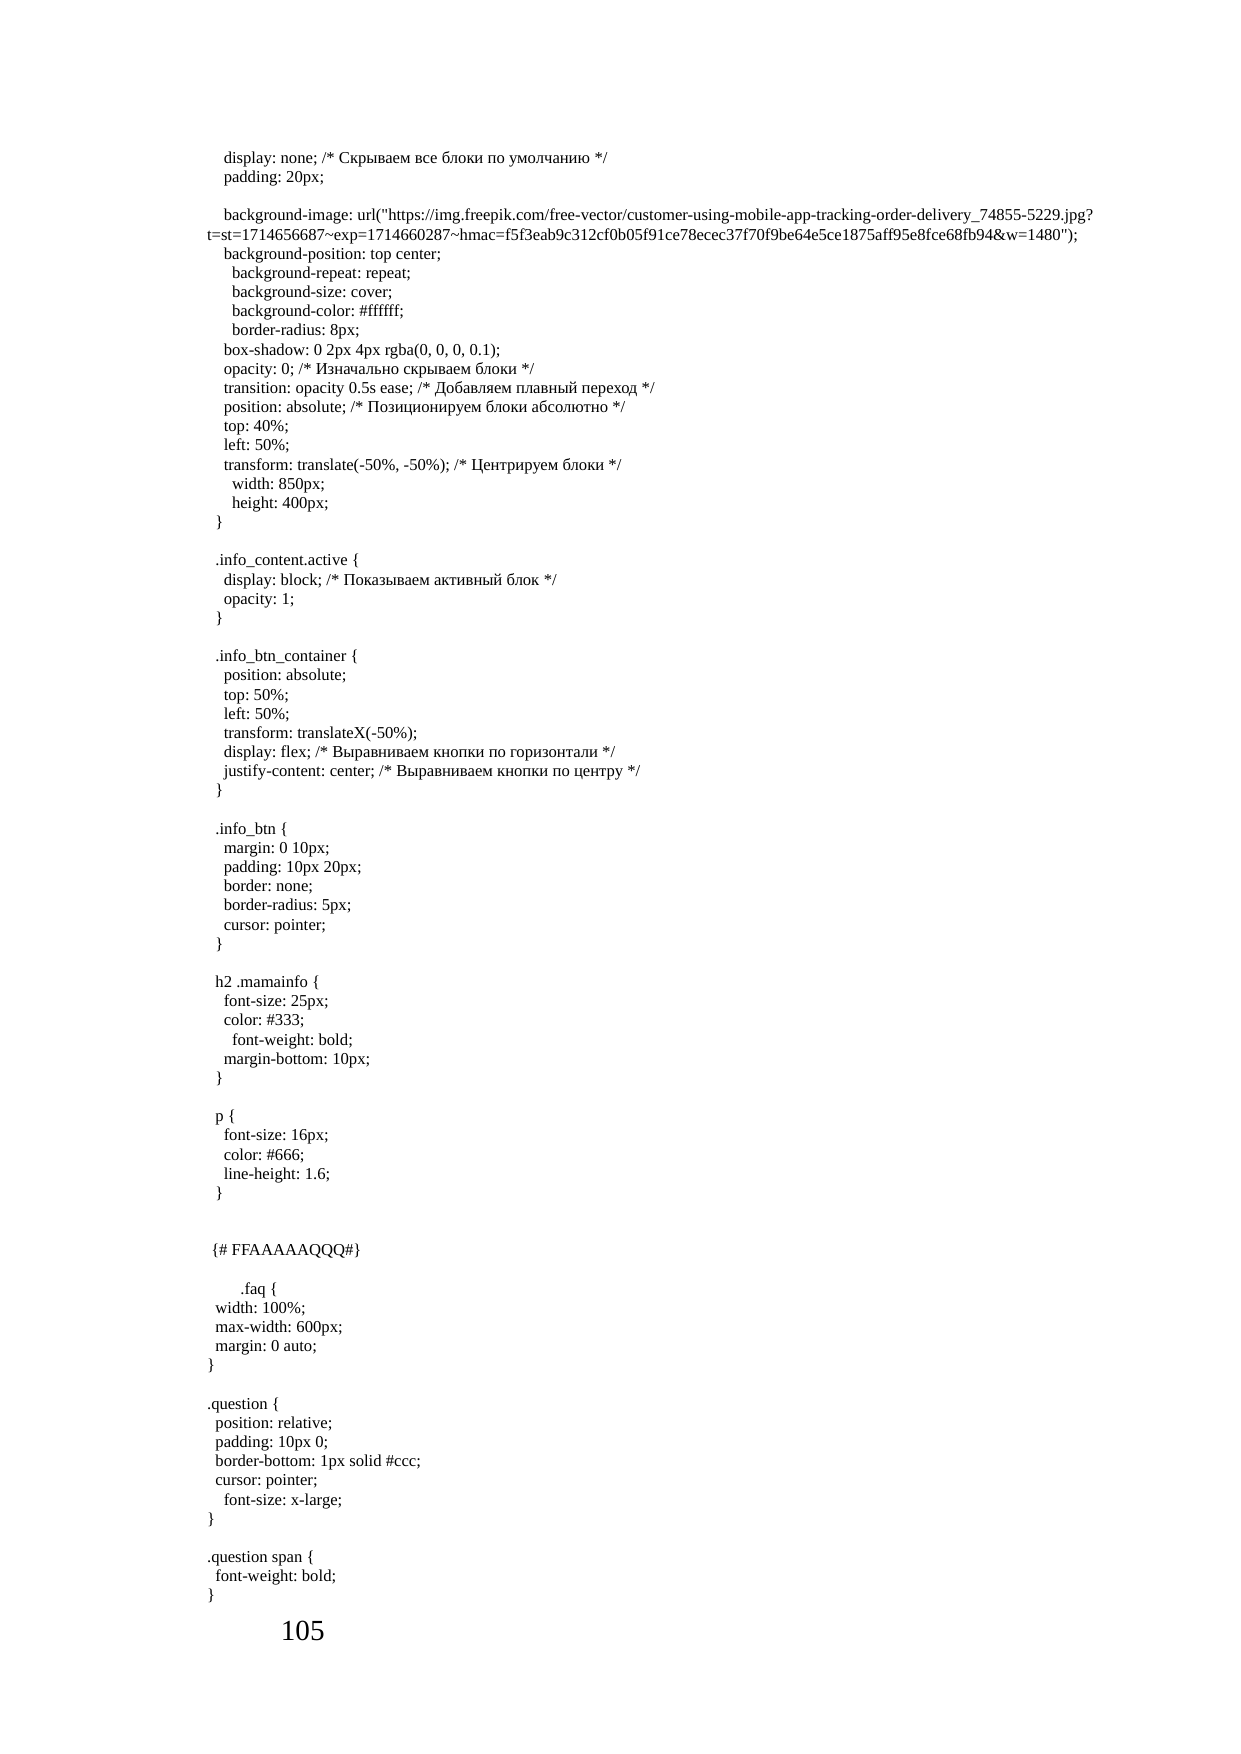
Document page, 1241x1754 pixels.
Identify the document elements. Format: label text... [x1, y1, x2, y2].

text transition: opacity 0.5s ease; /* Добавляем плавный переход */ [207, 378, 1122, 397]
text border: none; [207, 876, 1122, 895]
text background-repeat: repeat; [207, 263, 1122, 282]
text top: 50%; [207, 684, 1122, 703]
text } [207, 1508, 1122, 1528]
text font-size: x-large; [207, 1489, 1122, 1508]
text background-position: top center; [207, 243, 1122, 263]
text color: #333; [207, 1010, 1122, 1029]
text border-radius: 5px; [207, 895, 1122, 914]
text } [207, 780, 1122, 799]
text .faq { [207, 1278, 1122, 1298]
text } [207, 1183, 1122, 1202]
text position: absolute; /* Позиционируем блоки абсолютно */ [207, 397, 1122, 416]
text transform: translateX(-50%); [207, 723, 1122, 742]
text } [207, 1585, 1122, 1604]
text padding: 20px; [207, 167, 1122, 186]
text font-weight: bold; [207, 1566, 1122, 1585]
text width: 850px; [207, 473, 1122, 493]
text .question { [207, 1393, 1122, 1413]
text margin-bottom: 10px; [207, 1048, 1122, 1068]
text cursor: pointer; [207, 1470, 1122, 1489]
text .info_content.active { [207, 550, 1122, 569]
text {# FFAAAAAQQQ#} [207, 1240, 1122, 1259]
text .info_btn { [207, 818, 1122, 838]
text border-radius: 8px; [207, 320, 1122, 339]
text font-weight: bold; [207, 1029, 1122, 1048]
text font-size: 25px; [207, 991, 1122, 1010]
text max-width: 600px; [207, 1317, 1122, 1336]
text padding: 10px 0; [207, 1432, 1122, 1451]
text } [207, 1068, 1122, 1087]
text line-height: 1.6; [207, 1163, 1122, 1183]
text border-bottom: 1px solid #ccc; [207, 1451, 1122, 1470]
text } [207, 512, 1122, 531]
text background-image: url("https://img.freepik.com/free-vector/customer-using-mobile-app-tracking-order-delivery_74855-5229.jpg?t=st=1714656687~exp=1714660287~hmac=f5f3eab9c312cf0b05f91ce78ecec37f70f9be64e5ce1875aff95e8fce68fb94&w=1480"); [207, 205, 1122, 243]
text .question span { [207, 1547, 1122, 1566]
text background-color: #ffffff; [207, 301, 1122, 320]
text background-size: cover; [207, 282, 1122, 301]
text opacity: 0; /* Изначально скрываем блоки */ [207, 358, 1122, 378]
text left: 50%; [207, 703, 1122, 723]
text display: flex; /* Выравниваем кнопки по горизонтали */ [207, 742, 1122, 761]
text position: relative; [207, 1413, 1122, 1432]
text color: #666; [207, 1144, 1122, 1163]
text left: 50%; [207, 435, 1122, 454]
text display: block; /* Показываем активный блок */ [207, 569, 1122, 588]
text } [207, 608, 1122, 627]
text font-size: 16px; [207, 1125, 1122, 1144]
text h2 .mamainfo { [207, 972, 1122, 991]
text opacity: 1; [207, 588, 1122, 608]
text margin: 0 10px; [207, 838, 1122, 857]
text } [207, 933, 1122, 953]
text width: 100%; [207, 1298, 1122, 1317]
text height: 400px; [207, 493, 1122, 512]
text position: absolute; [207, 665, 1122, 684]
text padding: 10px 20px; [207, 857, 1122, 876]
text justify-content: center; /* Выравниваем кнопки по центру */ [207, 761, 1122, 780]
text box-shadow: 0 2px 4px rgba(0, 0, 0, 0.1); [207, 339, 1122, 358]
text cursor: pointer; [207, 914, 1122, 933]
text } [207, 1355, 1122, 1374]
text top: 40%; [207, 416, 1122, 435]
text display: none; /* Скрываем все блоки по умолчанию */ [207, 148, 1122, 167]
text transform: translate(-50%, -50%); /* Центрируем блоки */ [207, 454, 1122, 473]
text margin: 0 auto; [207, 1336, 1122, 1355]
text p { [207, 1106, 1122, 1125]
text .info_btn_container { [207, 646, 1122, 665]
